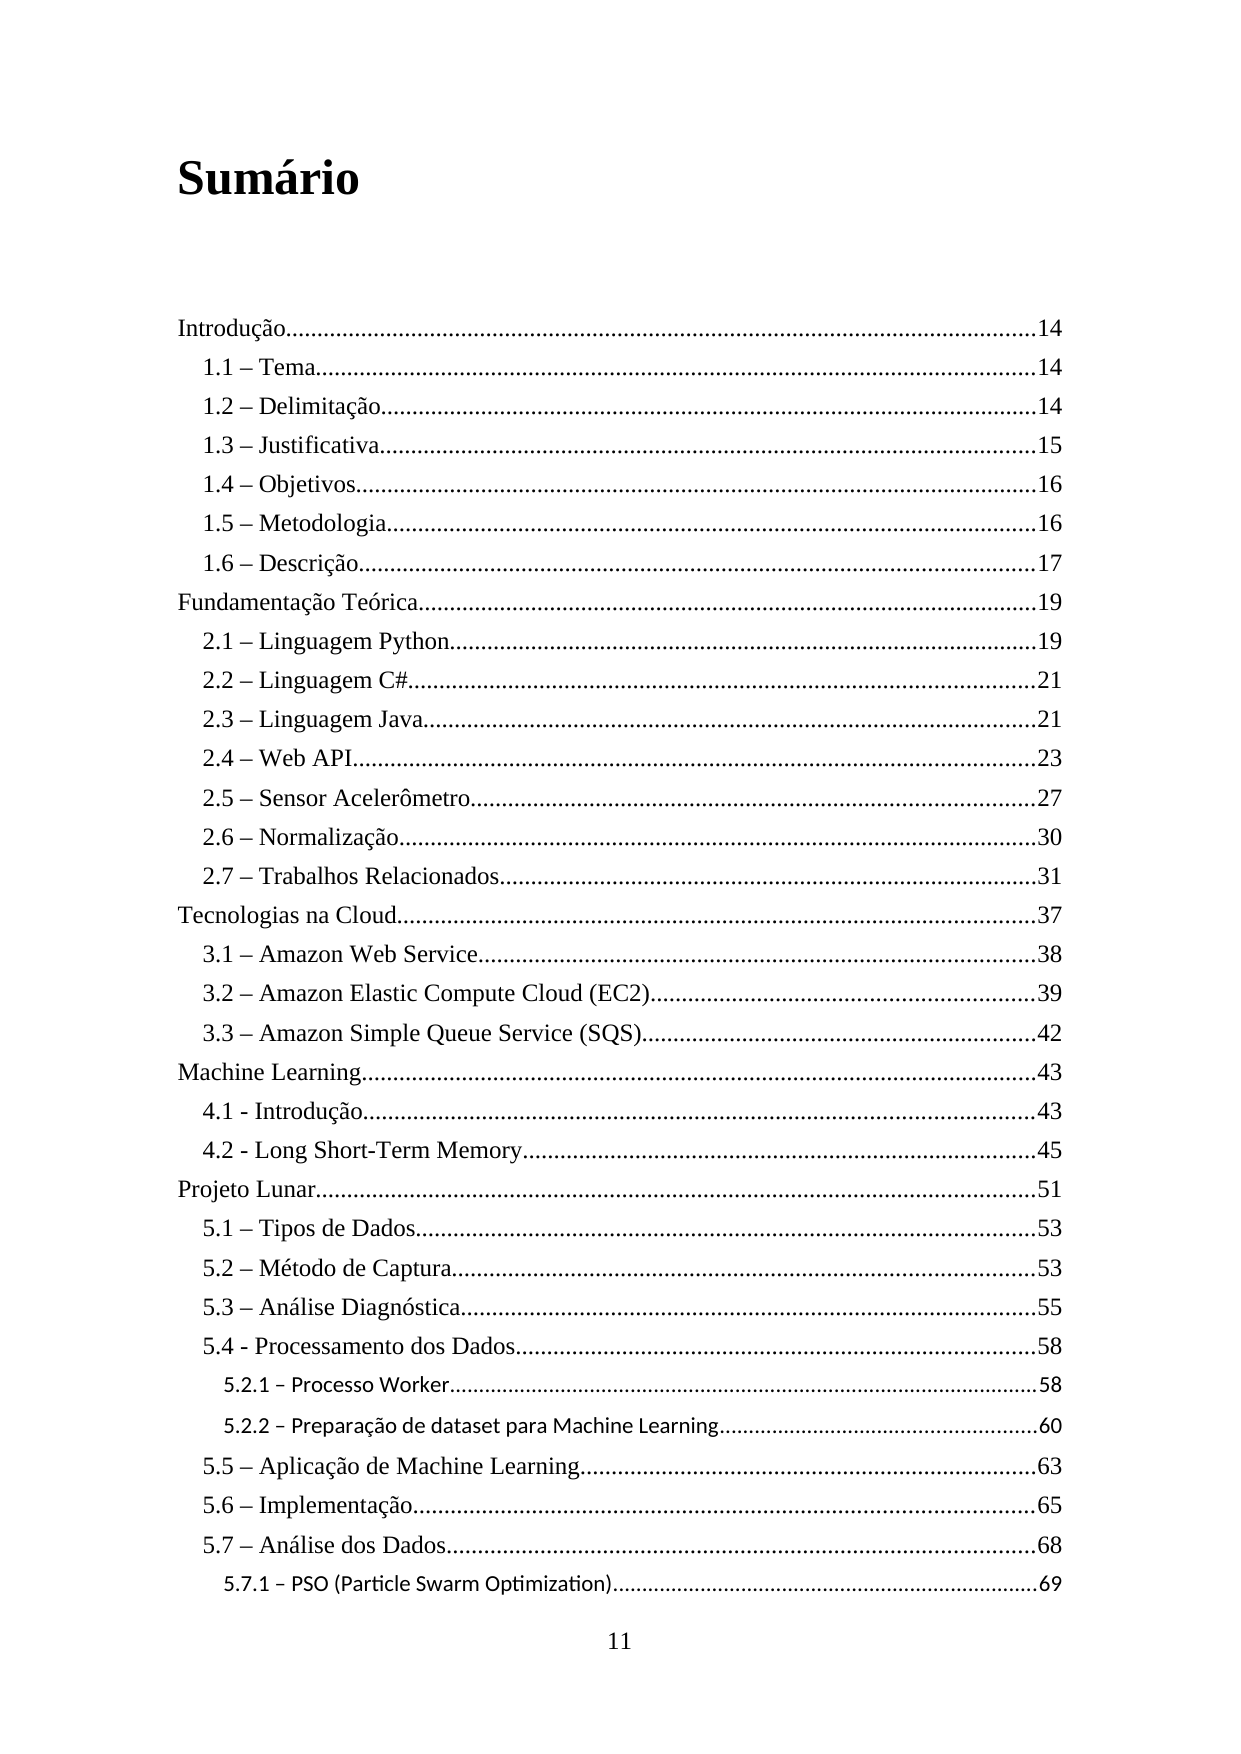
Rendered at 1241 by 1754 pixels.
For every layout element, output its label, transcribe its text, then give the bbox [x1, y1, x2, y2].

text Sumário [177, 148, 1063, 205]
